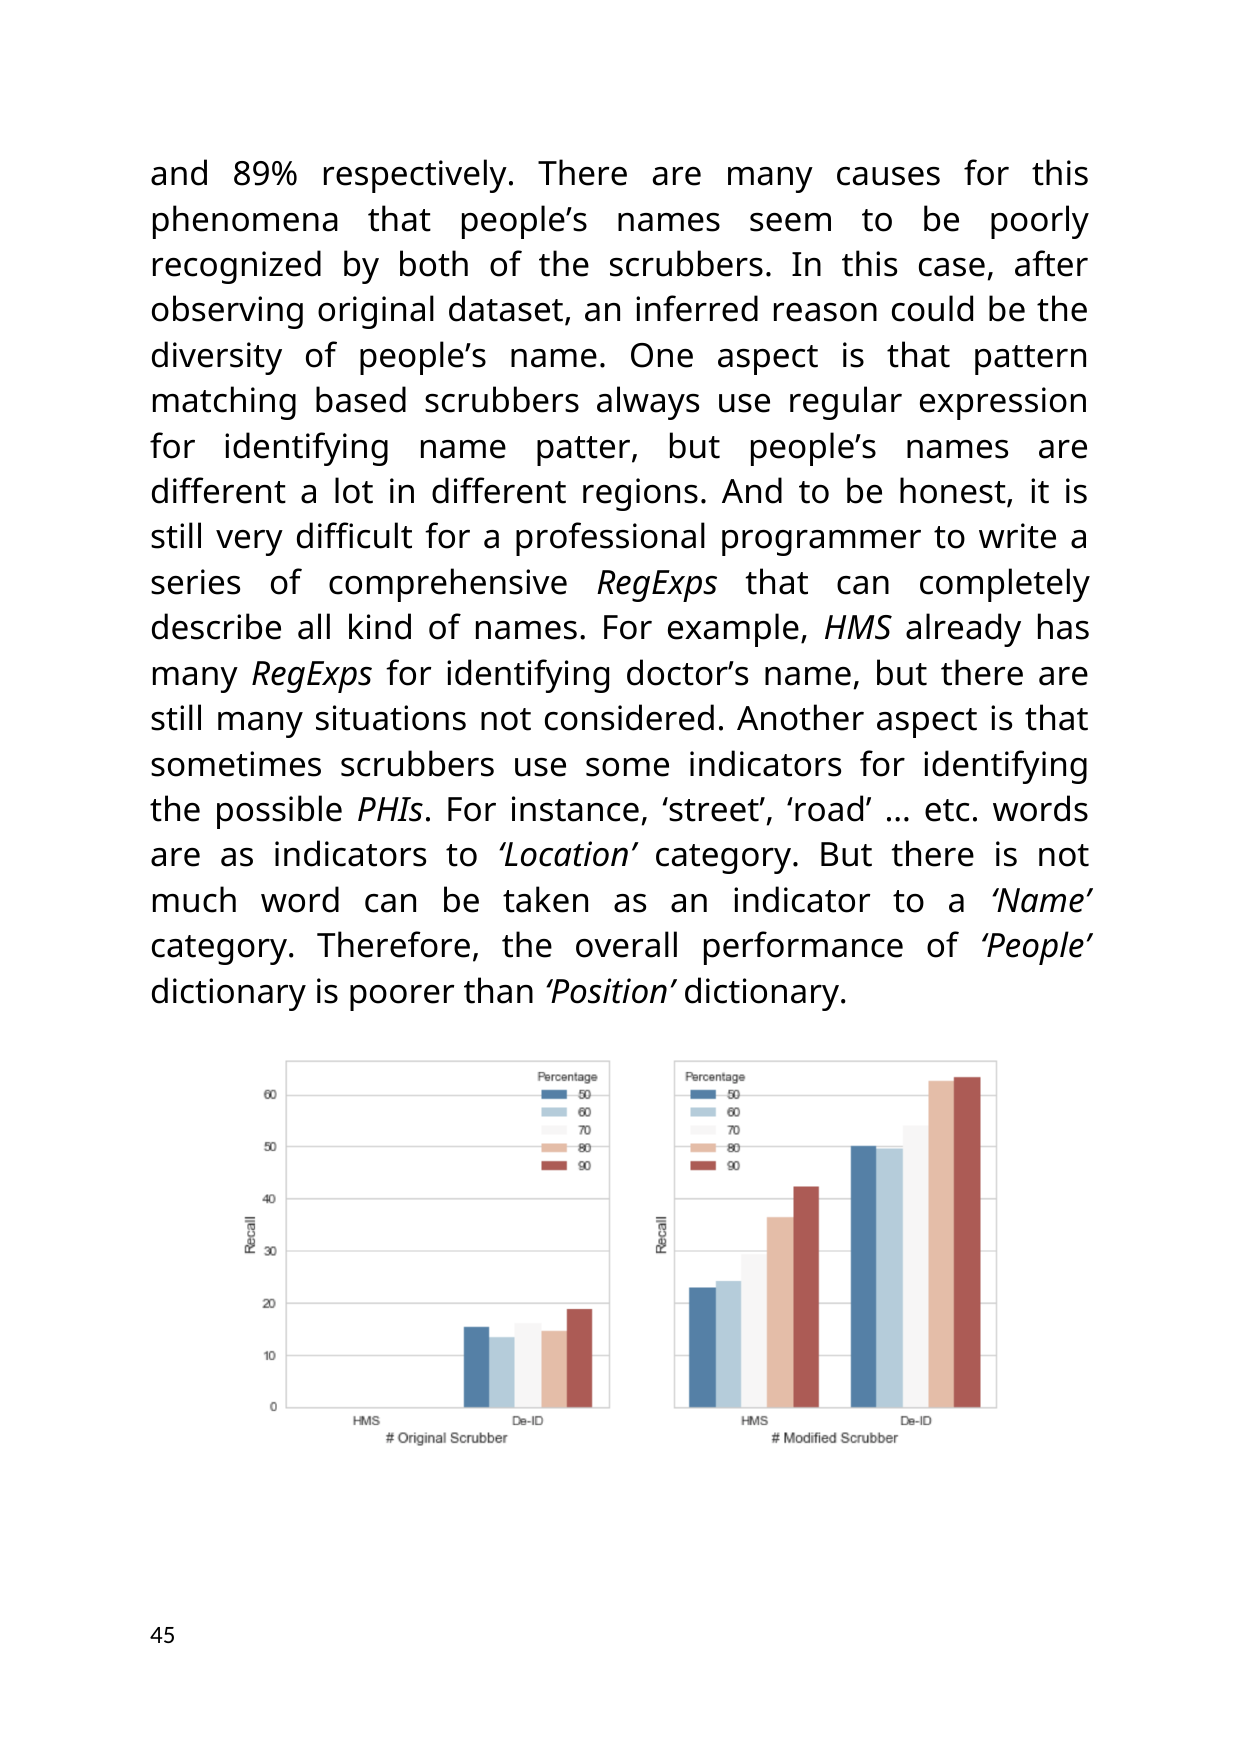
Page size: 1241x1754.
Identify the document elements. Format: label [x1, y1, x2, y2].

picture [240, 1058, 1000, 1447]
text [150, 150, 1090, 1013]
